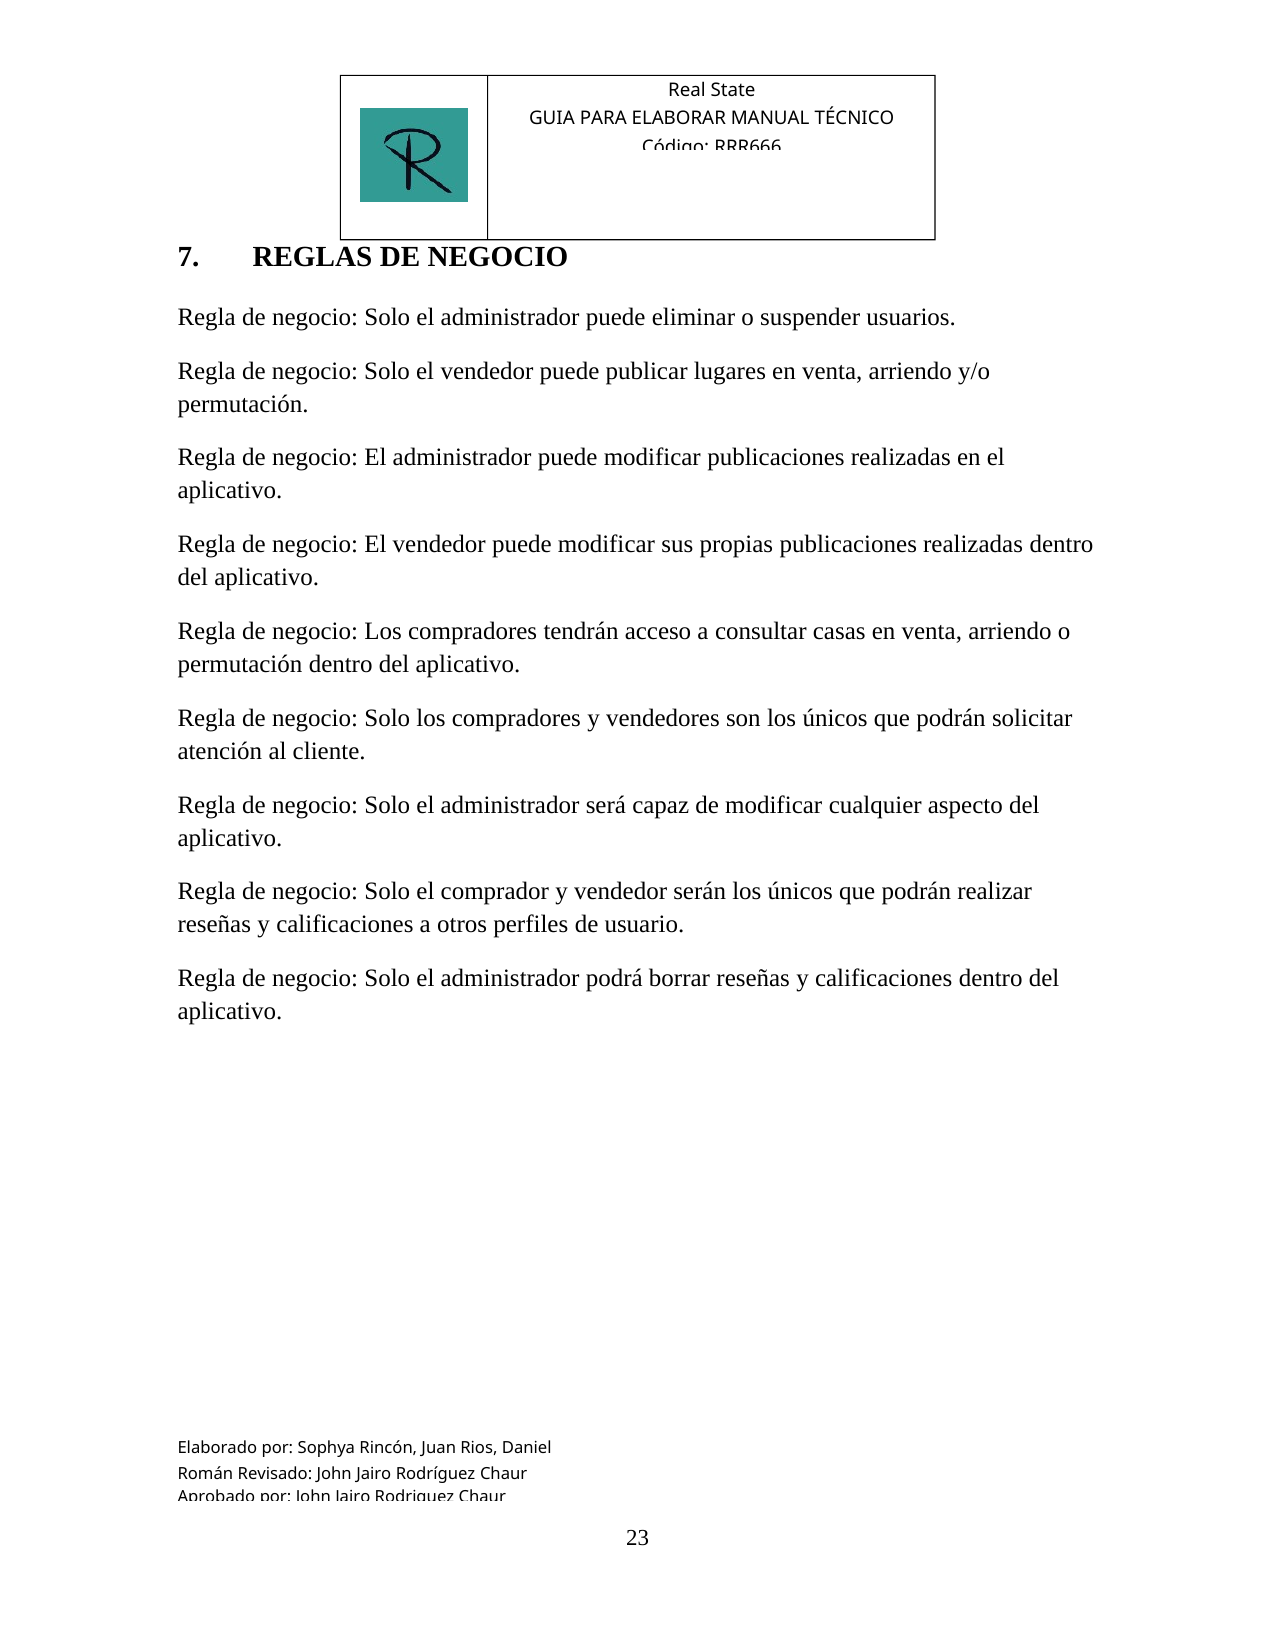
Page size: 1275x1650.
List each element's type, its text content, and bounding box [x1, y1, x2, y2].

text Regla de negocio: Solo el comprador y vendedor serán los únicos que podrán realizar reseñas y calificaciones a otros perfiles de usuario. [177, 876, 1033, 938]
text Regla de negocio: Los compradores tendrán acceso a consultar casas en venta, arriendo o permutación dentro del aplicativo. [177, 616, 1070, 678]
text Regla de negocio: Solo el administrador podrá borrar reseñas y calificaciones dentro del aplicativo. [177, 963, 1059, 1025]
text Regla de negocio: El administrador puede modificar publicaciones realizadas en el aplicativo. [177, 442, 1005, 504]
picture [360, 108, 468, 202]
text Regla de negocio: Solo el vendedor puede publicar lugares en venta, arriendo y/o permutación. [177, 356, 992, 418]
text Regla de negocio: Solo el administrador puede eliminar o suspender usuarios. [177, 302, 1183, 331]
text Regla de negocio: Solo el administrador será capaz de modificar cualquier aspecto del aplicativo. [177, 790, 1040, 852]
text Regla de negocio: Solo los compradores y vendedores son los únicos que podrán solicitar atención al cliente. [177, 703, 1073, 765]
list REGLAS DE NEGOCIO [177, 239, 1183, 273]
text Regla de negocio: El vendedor puede modificar sus propias publicaciones realizadas dentro del aplicativo. [177, 529, 1094, 591]
